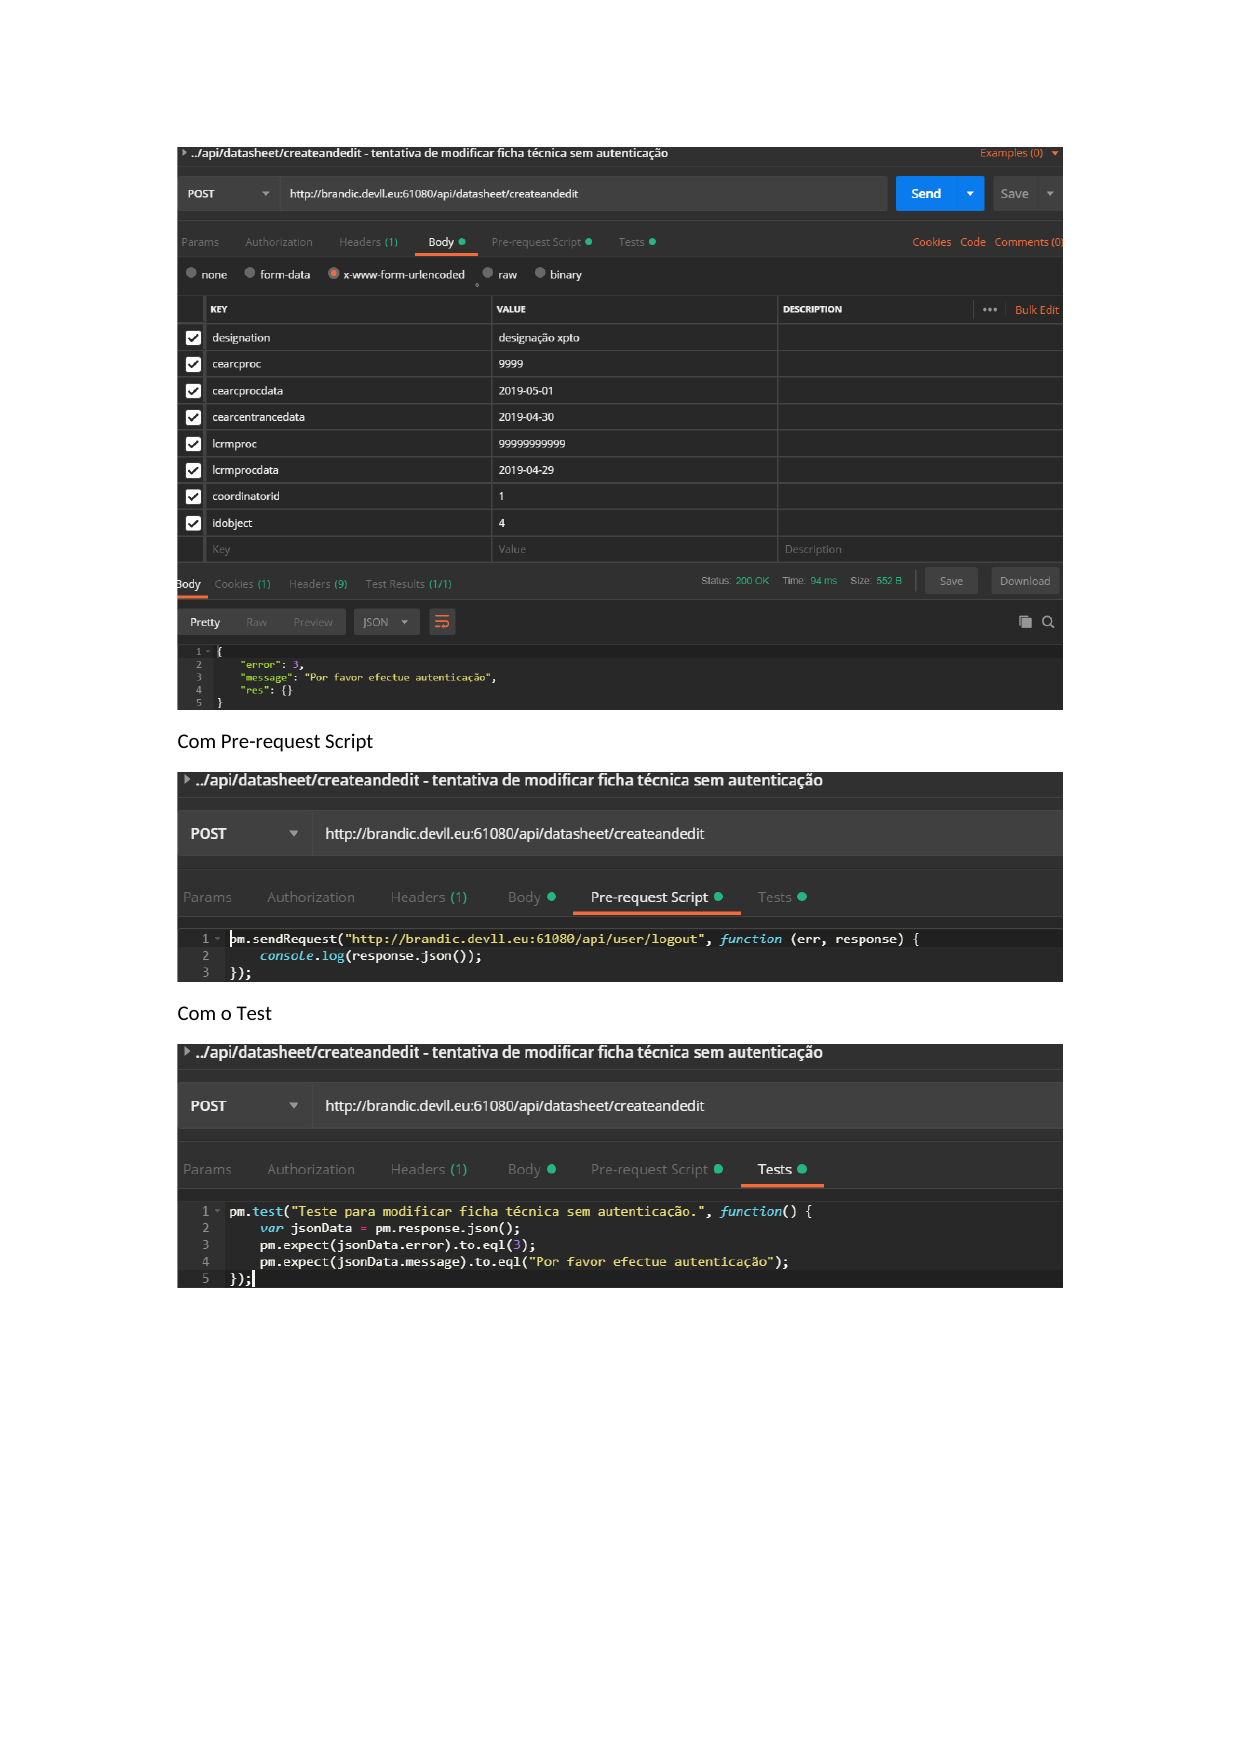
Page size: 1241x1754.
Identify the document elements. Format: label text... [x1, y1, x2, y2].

picture [177, 147, 1063, 710]
text Com Pre-request Script [177, 728, 1063, 754]
picture [177, 1044, 1063, 1288]
picture [177, 772, 1063, 982]
text Com o Test [177, 1001, 1063, 1026]
